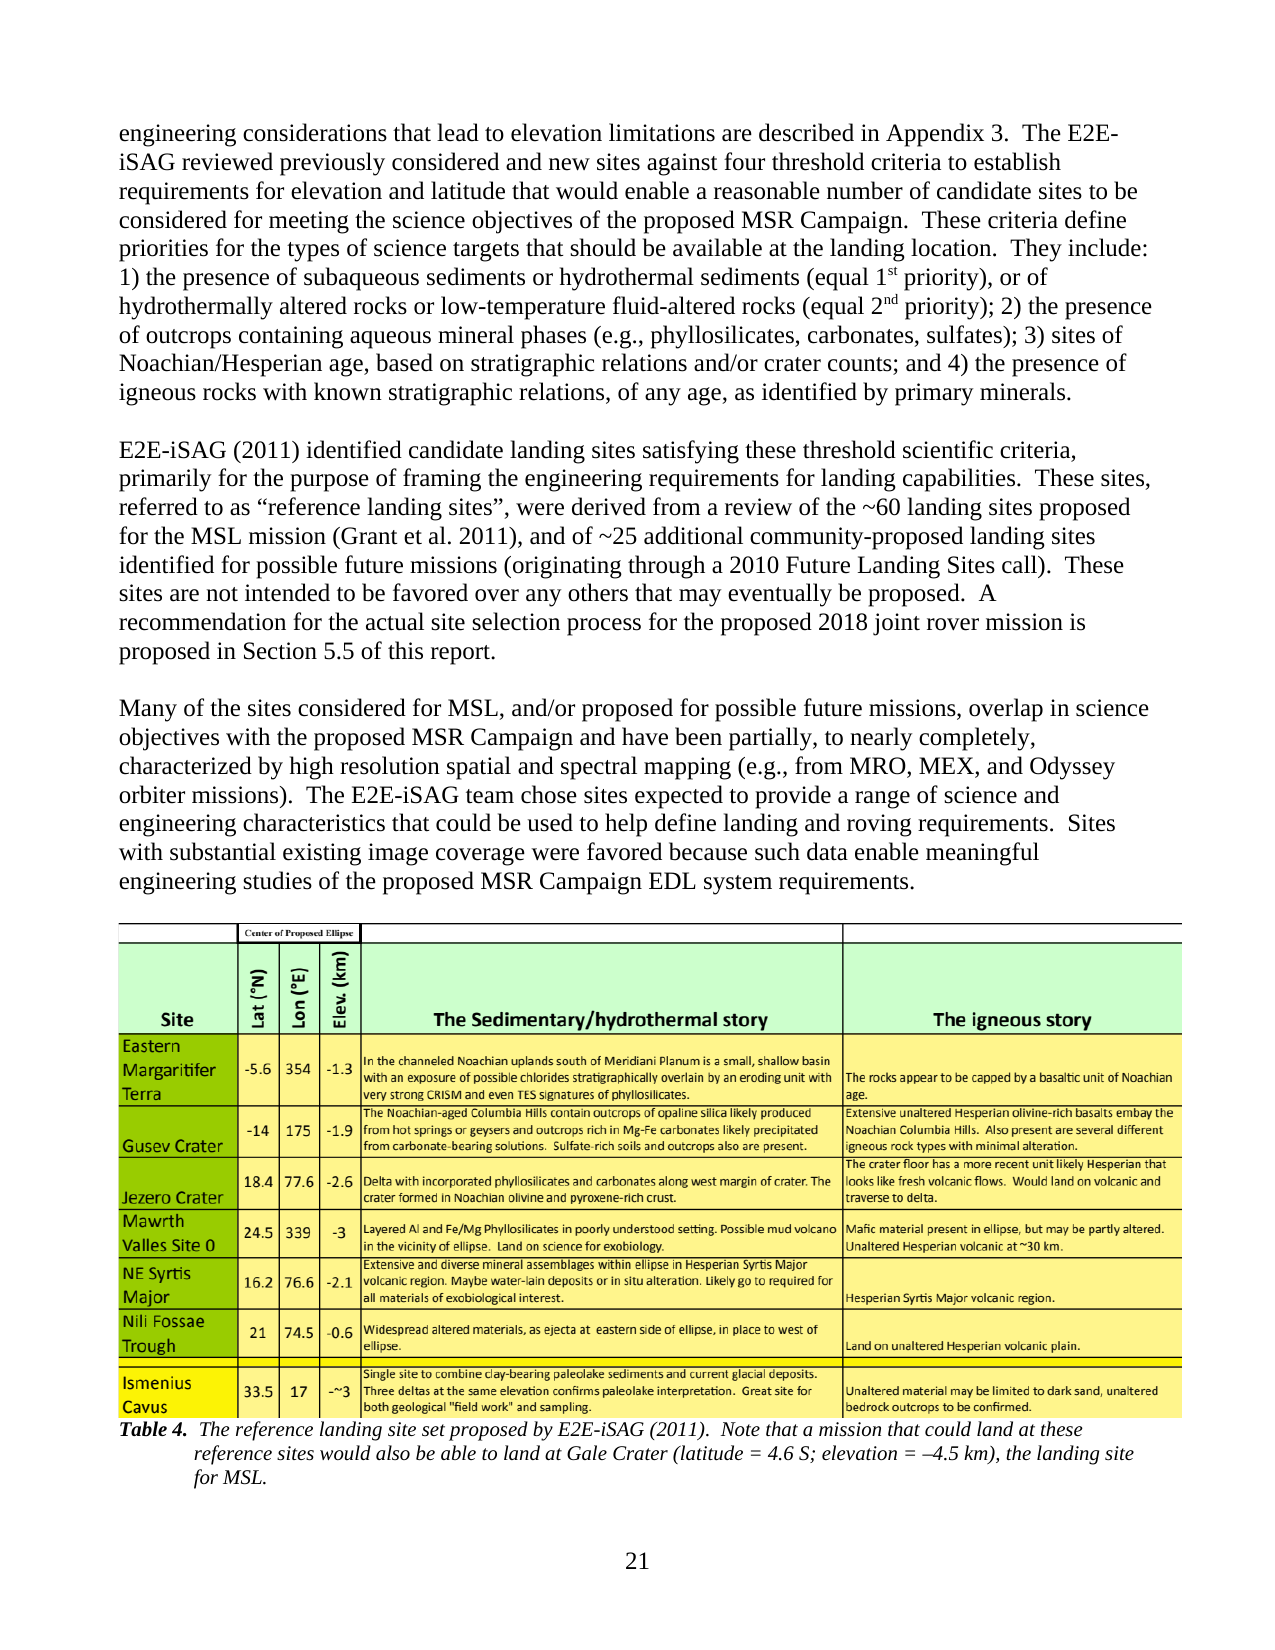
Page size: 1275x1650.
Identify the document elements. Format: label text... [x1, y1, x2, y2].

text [118, 118, 1156, 406]
text Table 4. The reference landing site set proposed by E2E-iSAG (2011). Note that a mission that could land at these reference sites would also be able to land at Gale Crater (latitude = 4.6 S; elevation = –4.5 km), the landing site for MSL. [118, 1418, 1156, 1489]
text Many of the sites considered for MSL, and/or proposed for possible future missions, overlap in science objectives with the proposed MSR Campaign and have been partially, to nearly completely, characterized by high resolution spatial and spectral mapping (e.g., from MRO, MEX, and Odyssey orbiter missions). The E2E-iSAG team chose sites expected to provide a range of science and engineering characteristics that could be used to help define landing and roving requirements. Sites with substantial existing image coverage were favored because such data enable meaningful engineering studies of the proposed MSR Campaign EDL system requirements. [118, 693, 1156, 895]
text E2E-iSAG (2011) identified candidate landing sites satisfying these threshold scientific criteria, primarily for the purpose of framing the engineering requirements for landing capabilities. These sites, referred to as “reference landing sites”, were derived from a review of the ~60 landing sites proposed for the MSL mission (Grant et al. 2011), and of ~25 additional community-proposed landing sites identified for possible future missions (originating through a 2010 Future Landing Sites call). These sites are not intended to be favored over any others that may eventually be proposed. A recommendation for the actual site selection process for the proposed 2018 joint rover mission is proposed in Section 5.5 of this report. [118, 435, 1156, 665]
